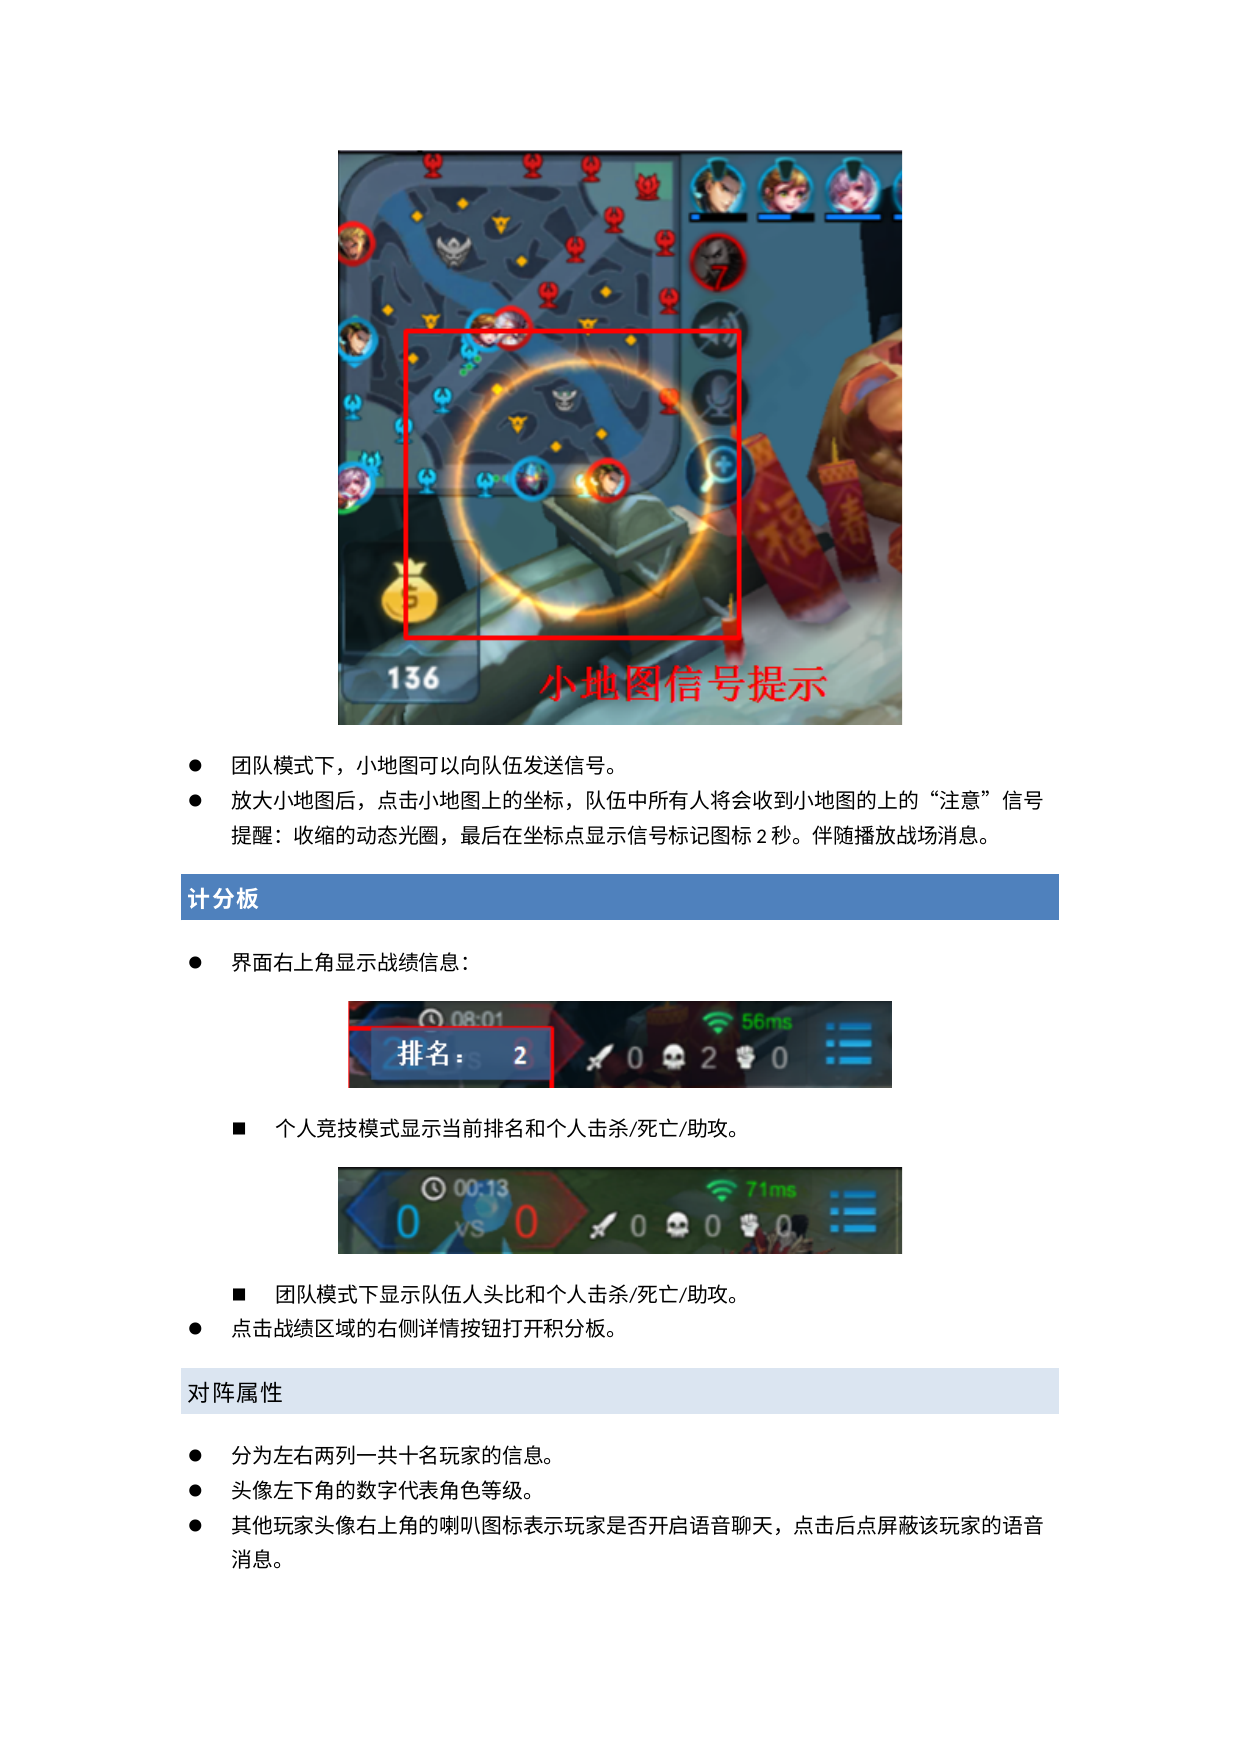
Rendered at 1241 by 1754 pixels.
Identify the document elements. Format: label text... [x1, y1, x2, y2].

list 分为左右两列一共十名玩家的信息。 [187, 1440, 1053, 1470]
list 点击战绩区域的右侧详情按钮打开积分板。 [187, 1313, 1053, 1343]
list 个人竞技模式显示当前排名和个人击杀/死亡/助攻。 [231, 1112, 1053, 1142]
picture [896, 177, 903, 206]
list 团队模式下，小地图可以向队伍发送信号。 [187, 749, 1053, 780]
list 其他玩家头像右上角的喇叭图标表示玩家是否开启语音聊天，点击后点屏蔽该玩家的语音消息。 [187, 1509, 1053, 1574]
list 头像左下角的数字代表角色等级。 [187, 1474, 1053, 1504]
picture [348, 1001, 892, 1088]
subtitle 对阵属性 [188, 1375, 1053, 1408]
picture [338, 1167, 903, 1254]
list 放大小地图后，点击小地图上的坐标，队伍中所有人将会收到小地图的上的“注意”信号提醒：收缩的动态光圈，最后在坐标点显示信号标记图标2秒。伴随播放战场消息。 [187, 784, 1053, 849]
list 界面右上角显示战绩信息： [187, 946, 1053, 976]
subtitle 计分板 [188, 881, 1053, 914]
list 团队模式下显示队伍人头比和个人击杀/死亡/助攻。 [231, 1278, 1053, 1308]
picture [338, 150, 903, 725]
